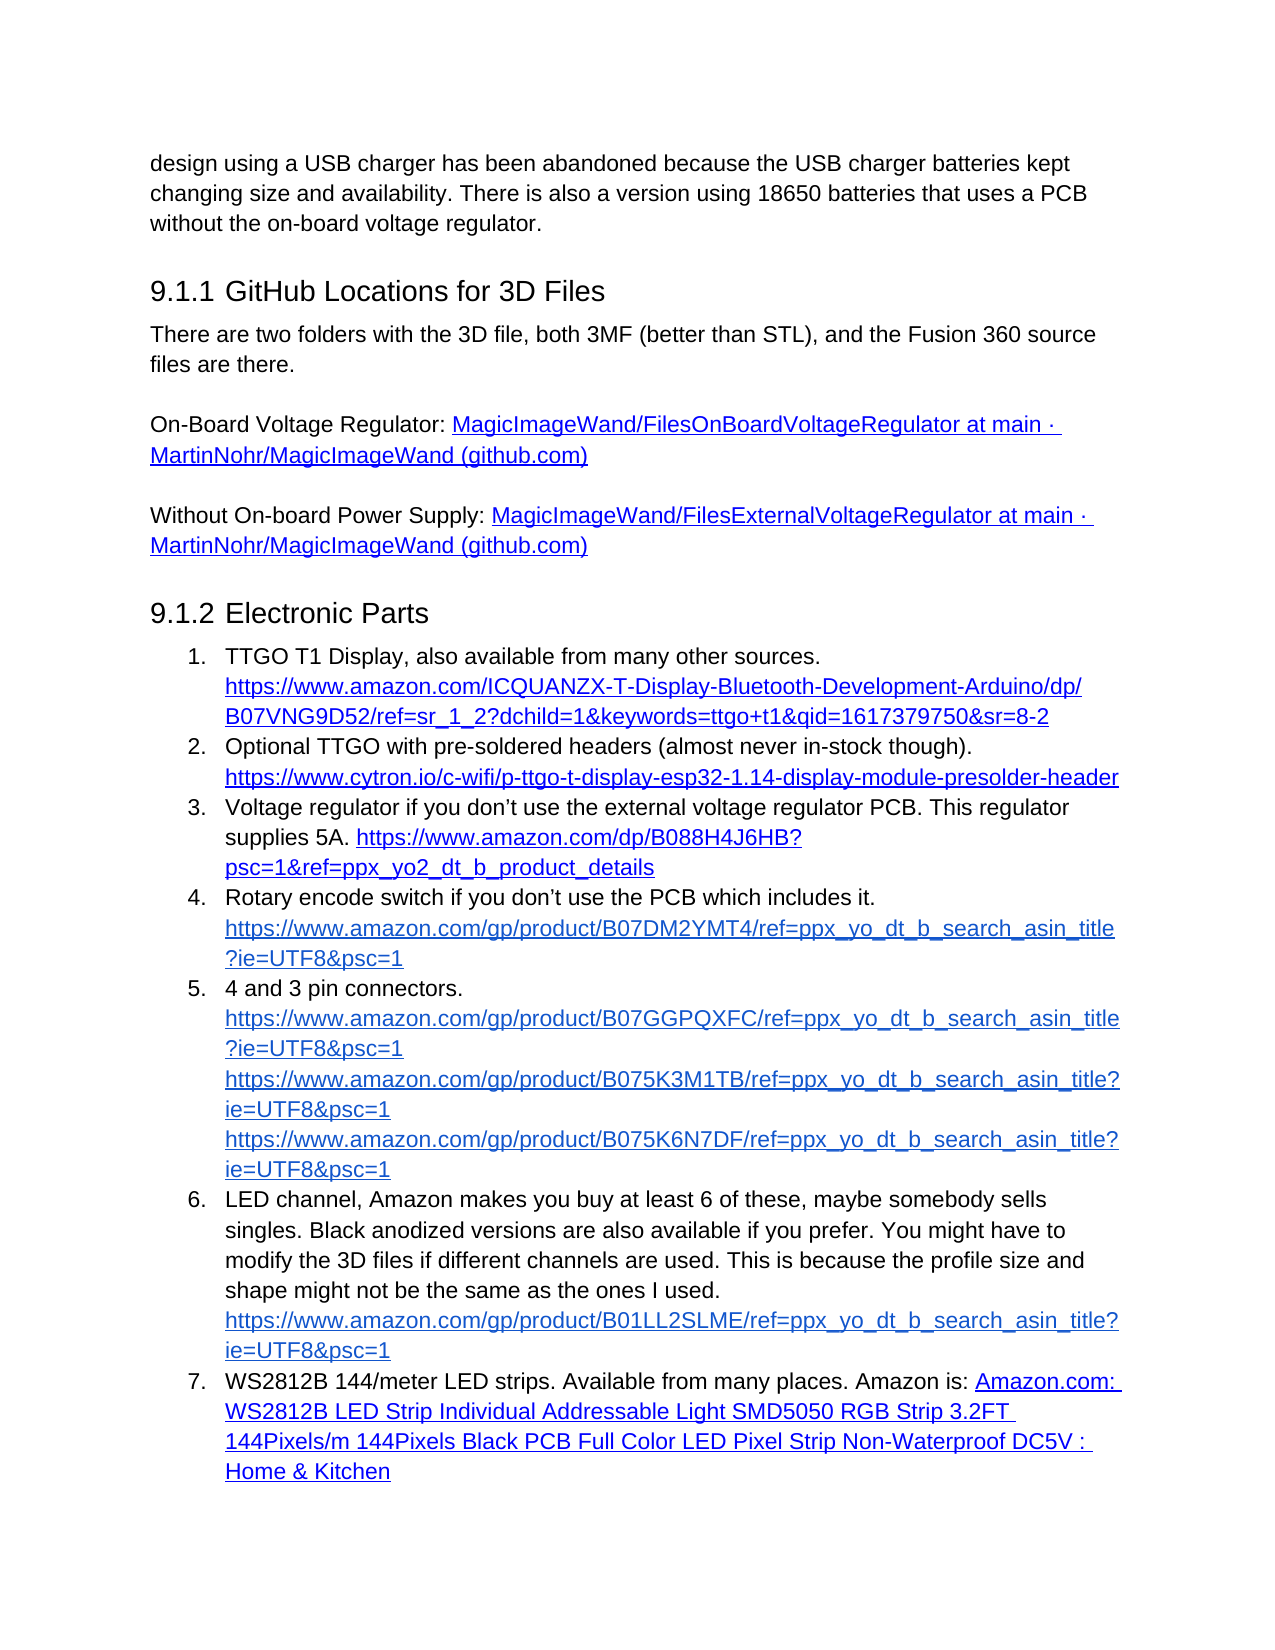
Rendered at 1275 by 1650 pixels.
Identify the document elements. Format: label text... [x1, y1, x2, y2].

list TTGO T1 Display, also available from many other sources. https://www.amazon.com/ICQUANZX-T-Display-Bluetooth-Development-Arduino/dp/B07VNG9D52/ref=sr_1_2?dchild=1&keywords=ttgo+t1&qid=1617379750&sr=8-2 [187, 643, 1125, 729]
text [150, 150, 1125, 237]
list Optional TTGO with pre-soldered headers (almost never in-stock though). https://www.cytron.io/c-wifi/p-ttgo-t-display-esp32-1.14-display-module-presolder-header [187, 733, 1125, 790]
text Without On-board Power Supply: MagicImageWand/FilesExternalVoltageRegulator at main · MartinNohr/MagicImageWand (github.com) [150, 502, 1125, 559]
list Rotary encode switch if you don’t use the PCB which includes it. https://www.amazon.com/gp/product/B07DM2YMT4/ref=ppx_yo_dt_b_search_asin_title?ie=UTF8&psc=1 [187, 884, 1125, 971]
list LED channel, Amazon makes you buy at least 6 of these, maybe somebody sells singles. Black anodized versions are also available if you prefer. You might have to modify the 3D files if different channels are used. This is because the profile size and shape might not be the same as the ones I used. https://www.amazon.com/gp/product/B01LL2SLME/ref=ppx_yo_dt_b_search_asin_title?ie=UTF8&psc=1 [187, 1186, 1125, 1364]
text On-Board Voltage Regulator: MagicImageWand/FilesOnBoardVoltageRegulator at main · MartinNohr/MagicImageWand (github.com) [150, 411, 1125, 468]
text There are two folders with the 3D file, both 3MF (better than STL), and the Fusion 360 source files are there. [150, 321, 1125, 377]
subtitle GitHub Locations for 3D Files [150, 274, 1125, 307]
list 4 and 3 pin connectors. https://www.amazon.com/gp/product/B07GGPQXFC/ref=ppx_yo_dt_b_search_asin_title?ie=UTF8&psc=1 https://www.amazon.com/gp/product/B075K3M1TB/ref=ppx_yo_dt_b_search_asin_title?ie=UTF8&psc=1 https://www.amazon.com/gp/product/B075K6N7DF/ref=ppx_yo_dt_b_search_asin_title?ie=UTF8&psc=1 [187, 975, 1125, 1183]
list Voltage regulator if you don’t use the external voltage regulator PCB. This regulator supplies 5A. https://www.amazon.com/dp/B088H4J6HB?psc=1&ref=ppx_yo2_dt_b_product_details [187, 794, 1125, 881]
subtitle Electronic Parts [150, 596, 1125, 629]
list WS2812B 144/meter LED strips. Available from many places. Amazon is: Amazon.com: WS2812B LED Strip Individual Addressable Light SMD5050 RGB Strip 3.2FT 144Pixels/m 144Pixels Black PCB Full Color LED Pixel Strip Non-Waterproof DC5V : Home & Kitchen [187, 1368, 1125, 1485]
